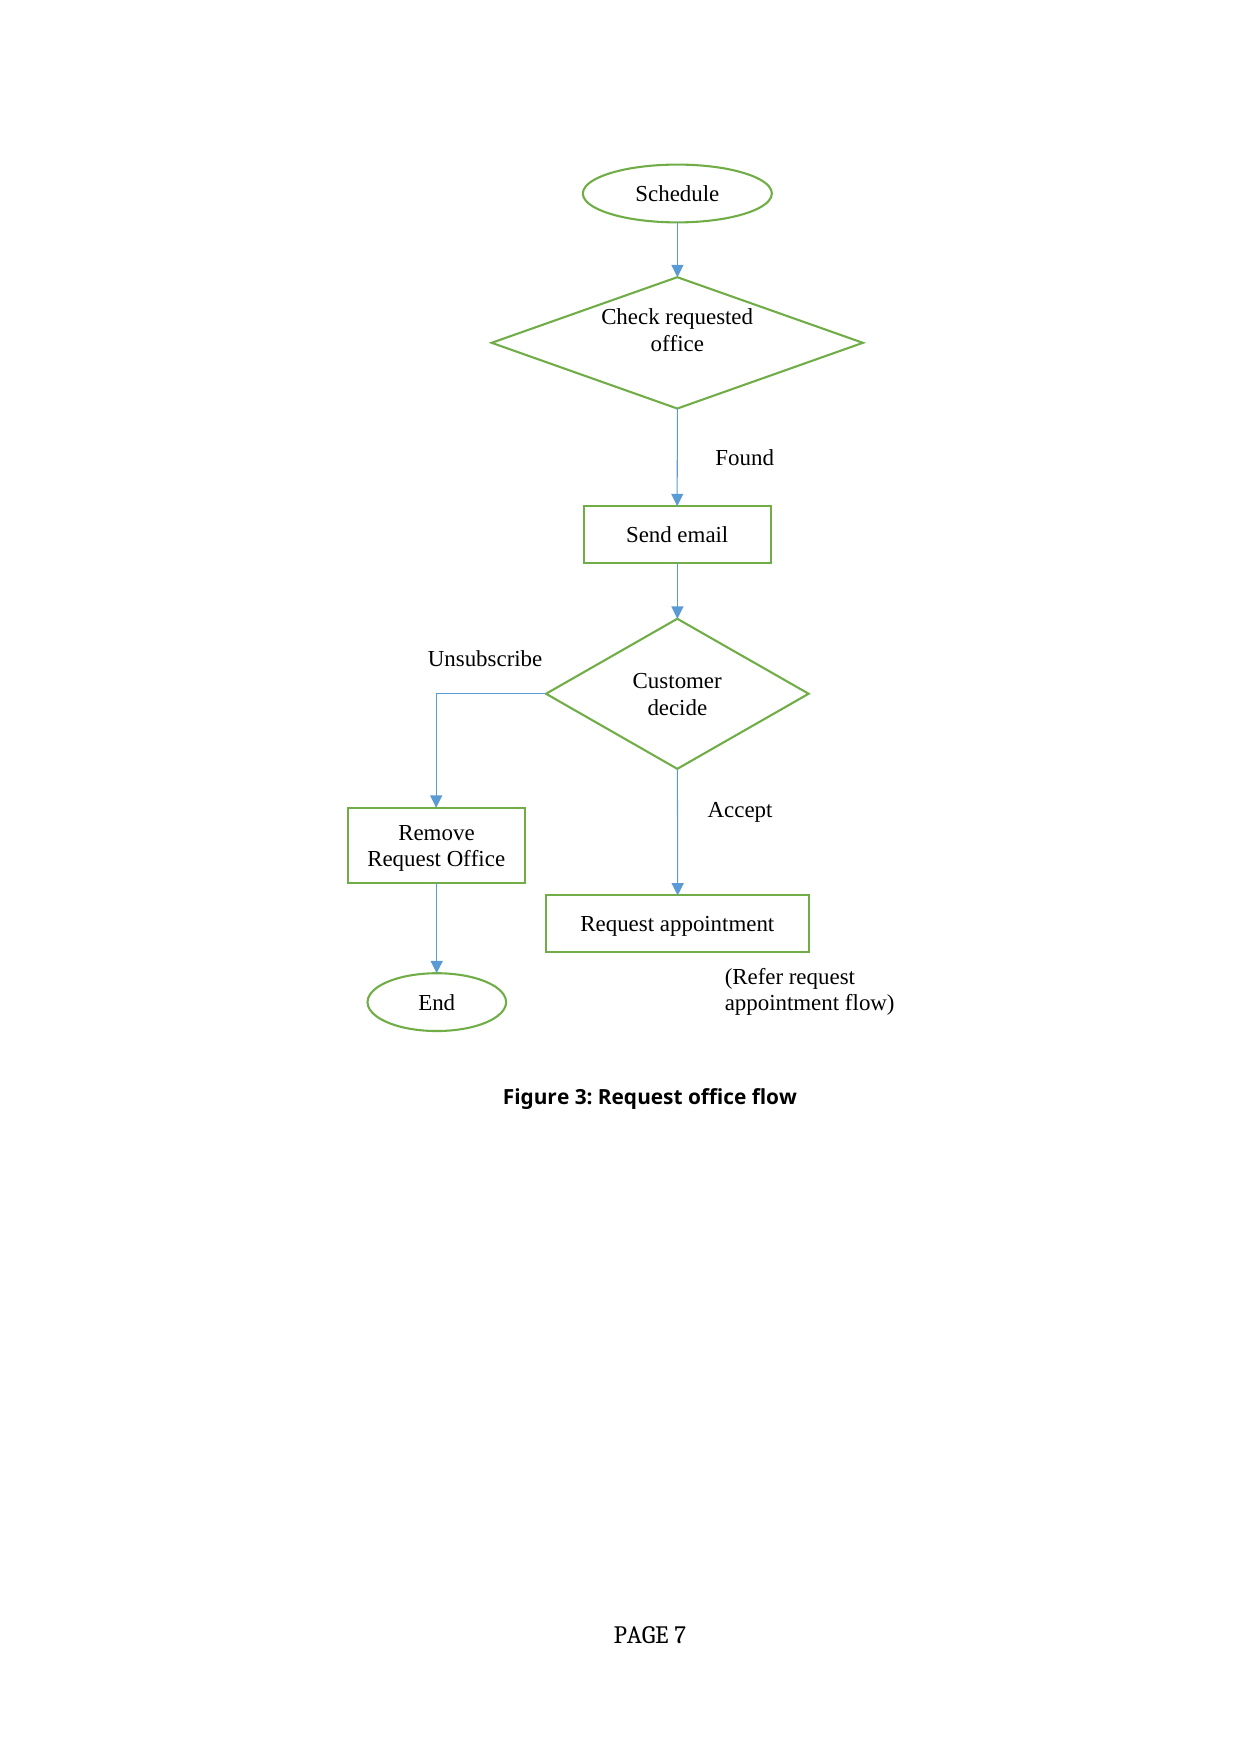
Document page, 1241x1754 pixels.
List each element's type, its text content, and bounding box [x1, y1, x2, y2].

text Figure 3: Request office flow [177, 1082, 1122, 1111]
